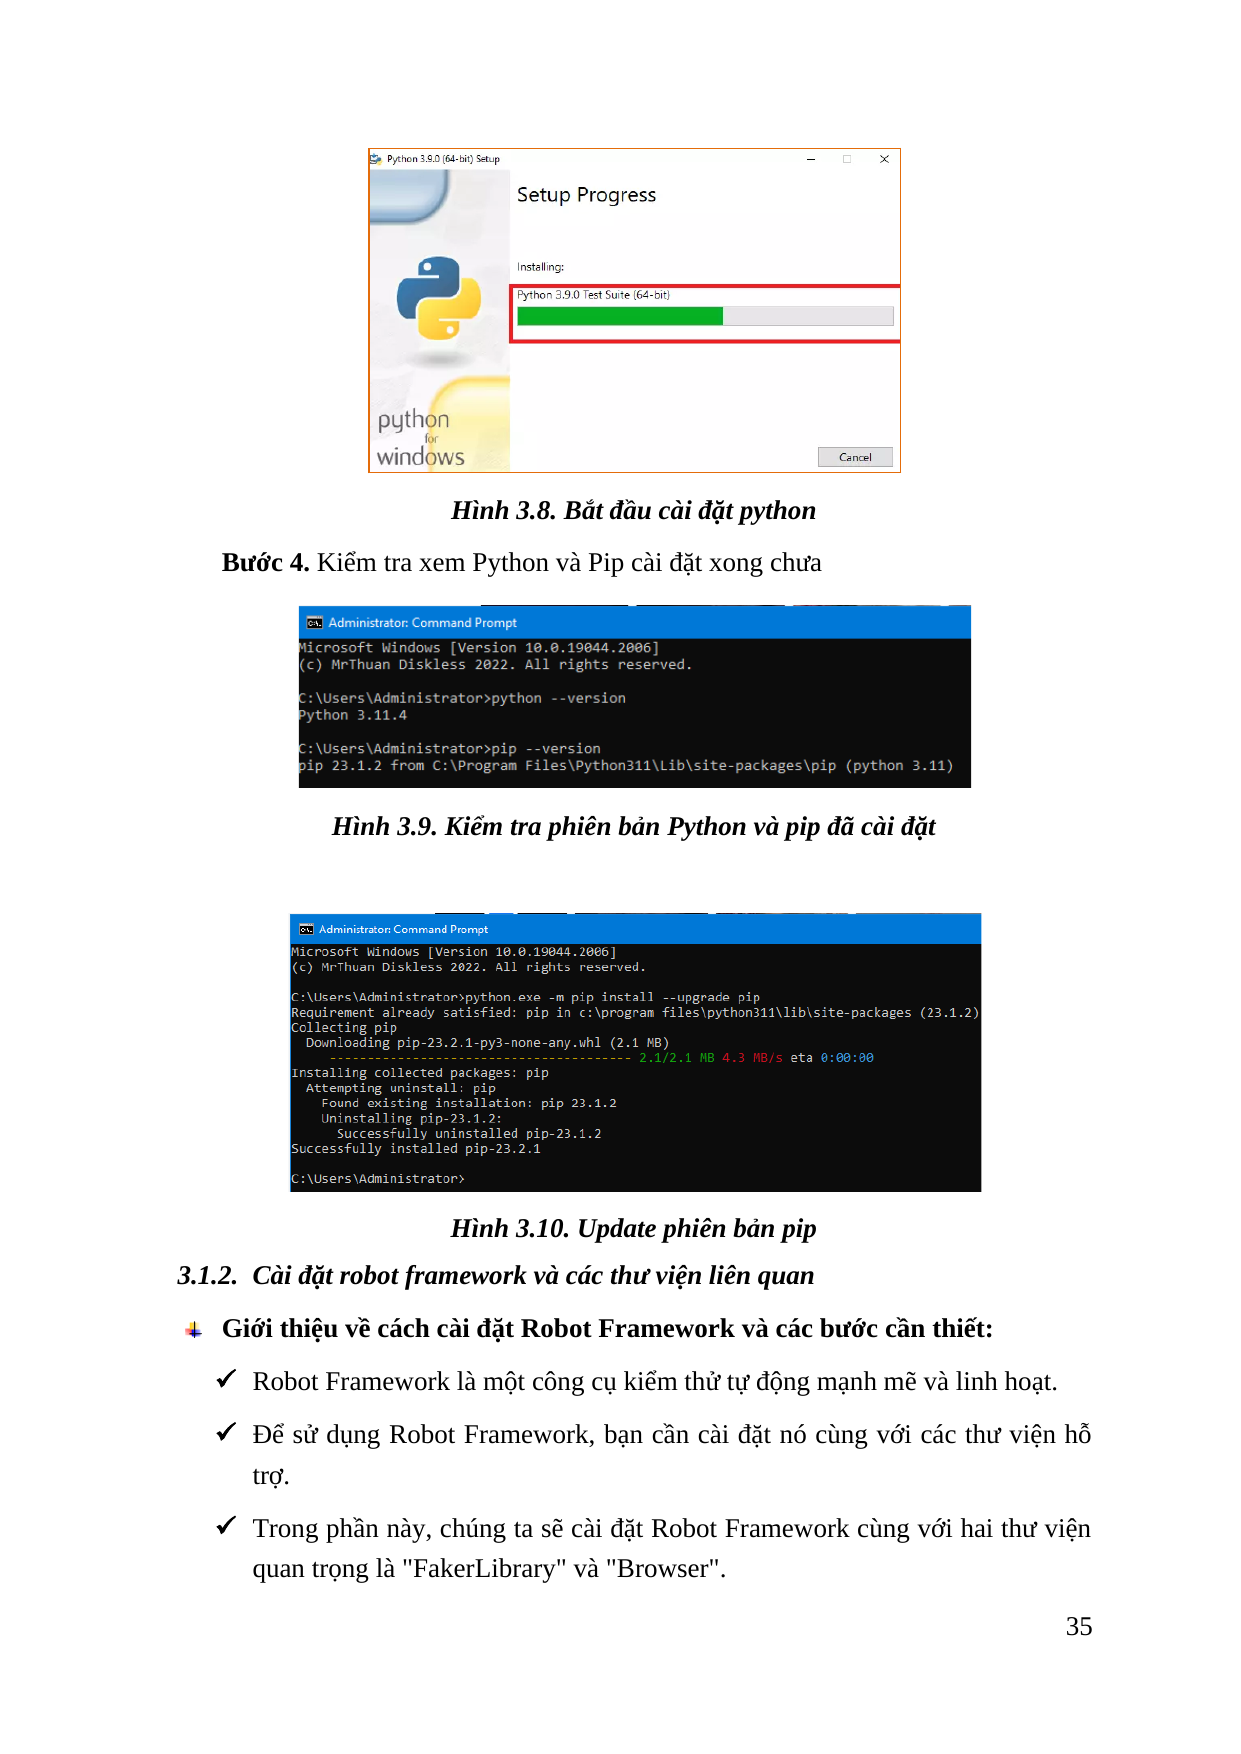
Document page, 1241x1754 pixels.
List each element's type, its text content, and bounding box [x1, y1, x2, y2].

subtitle Cài đặt robot framework và các thư viện liên quan [177, 1259, 1092, 1290]
text Hình 3.8. Bắt đầu cài đặt python [177, 494, 1092, 525]
list Robot Framework là một công cụ kiểm thử tự động mạnh mẽ và linh hoạt. [215, 1365, 1092, 1396]
text Hình 3.10. Update phiên bản pip [177, 1213, 1092, 1244]
list Giới thiệu về cách cài đặt Robot Framework và các bước cần thiết: [184, 1312, 1092, 1343]
list Trong phần này, chúng ta sẽ cài đặt Robot Framework cùng với hai thư viện quan trọng là "FakerLibrary" và "Browser". [215, 1512, 1092, 1583]
text Hình 3.9. Kiểm tra phiên bản Python và pip đã cài đặt [177, 809, 1092, 841]
picture [288, 913, 982, 1192]
picture [370, 149, 900, 472]
list Để sử dụng Robot Framework, bạn cần cài đặt nó cùng với các thư viện hỗ trợ. [215, 1418, 1092, 1490]
picture [298, 605, 972, 788]
list Bước 4. Kiểm tra xem Python và Pip cài đặt xong chưa [222, 546, 1092, 577]
picture [185, 1320, 202, 1338]
